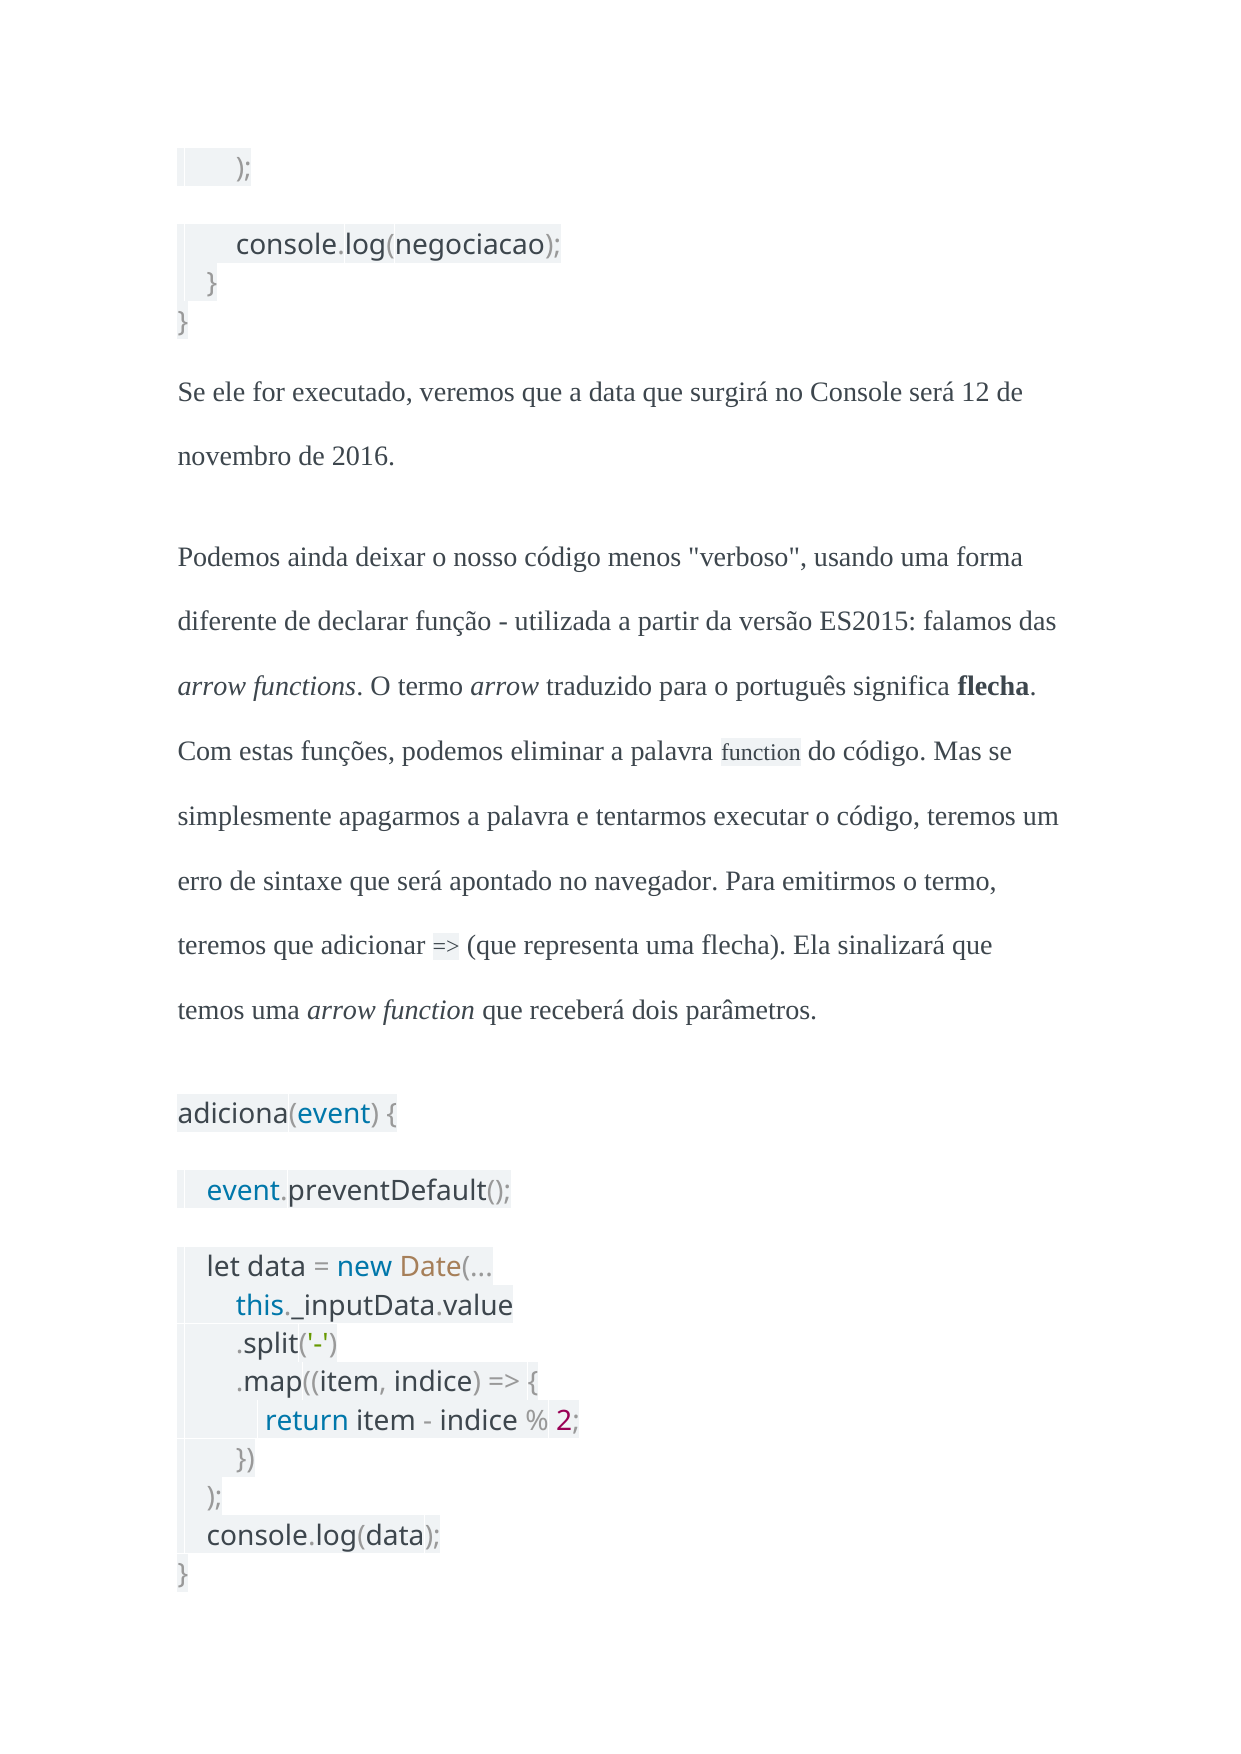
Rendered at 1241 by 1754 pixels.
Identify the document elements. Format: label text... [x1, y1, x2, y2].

text adiciona(event) { event.preventDefault(); let data = new Date(... this._inputData.value .split('-') .map((item, indice) => { return item - indice % 2; }) ); console.log(data); } [177, 1093, 1063, 1592]
text Podemos ainda deixar o nosso código menos "verboso", usando uma forma diferente de declarar função - utilizada a partir da versão ES2015: falamos das arrow functions. O termo arrow traduzido para o português significa flecha. Com estas funções, podemos eliminar a palavra function do código. Mas se simplesmente apagarmos a palavra e tentarmos executar o código, teremos um erro de sintaxe que será apontado no navegador. Para emitirmos o termo, teremos que adicionar => (que representa uma flecha). Ela sinalizará que temos uma arrow function que receberá dois parâmetros. [177, 540, 1063, 1026]
text Se ele for executado, veremos que a data que surgirá no Console será 12 de novembro de 2016. [177, 375, 1063, 472]
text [177, 148, 1063, 339]
